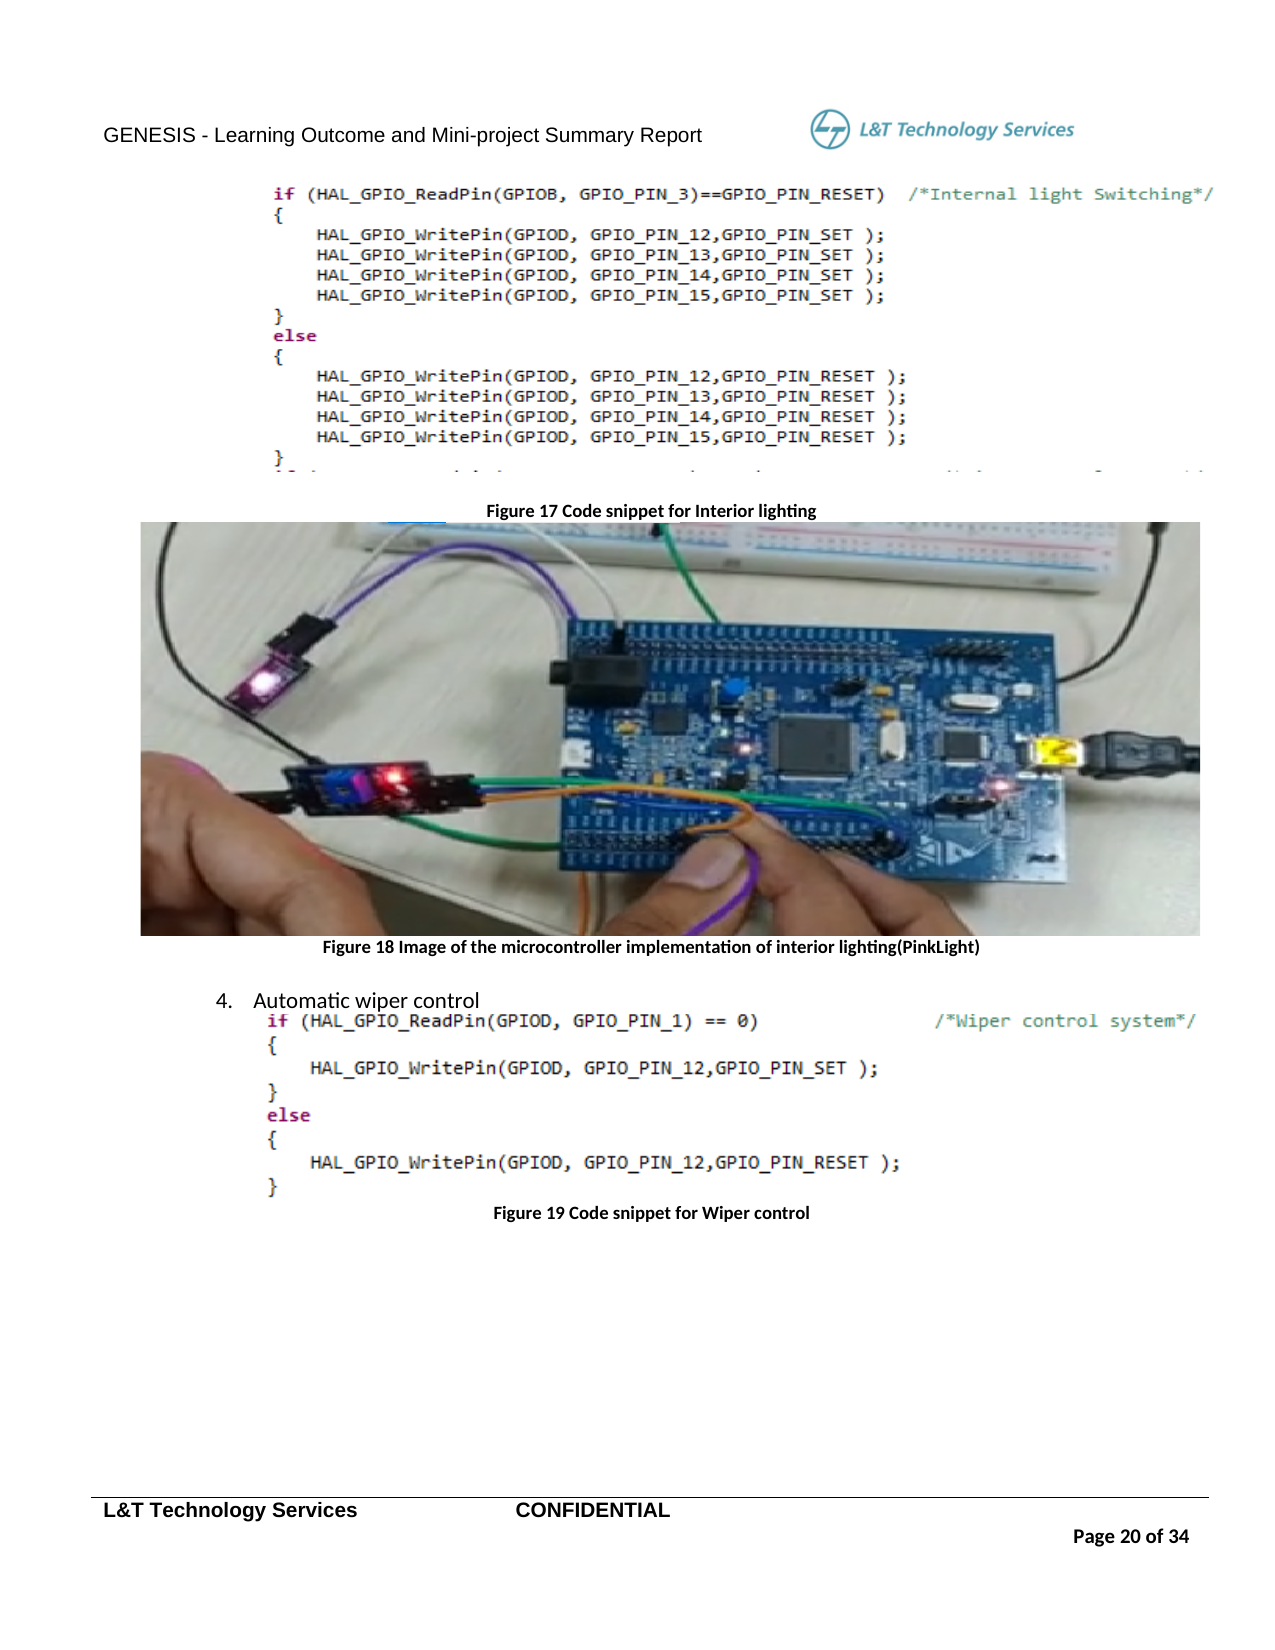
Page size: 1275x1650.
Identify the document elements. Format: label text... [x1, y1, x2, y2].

list Automatic wiper control [216, 986, 1162, 1014]
picture [140, 522, 1200, 936]
picture [253, 1014, 1216, 1202]
picture [808, 98, 1075, 162]
picture [253, 185, 1275, 472]
